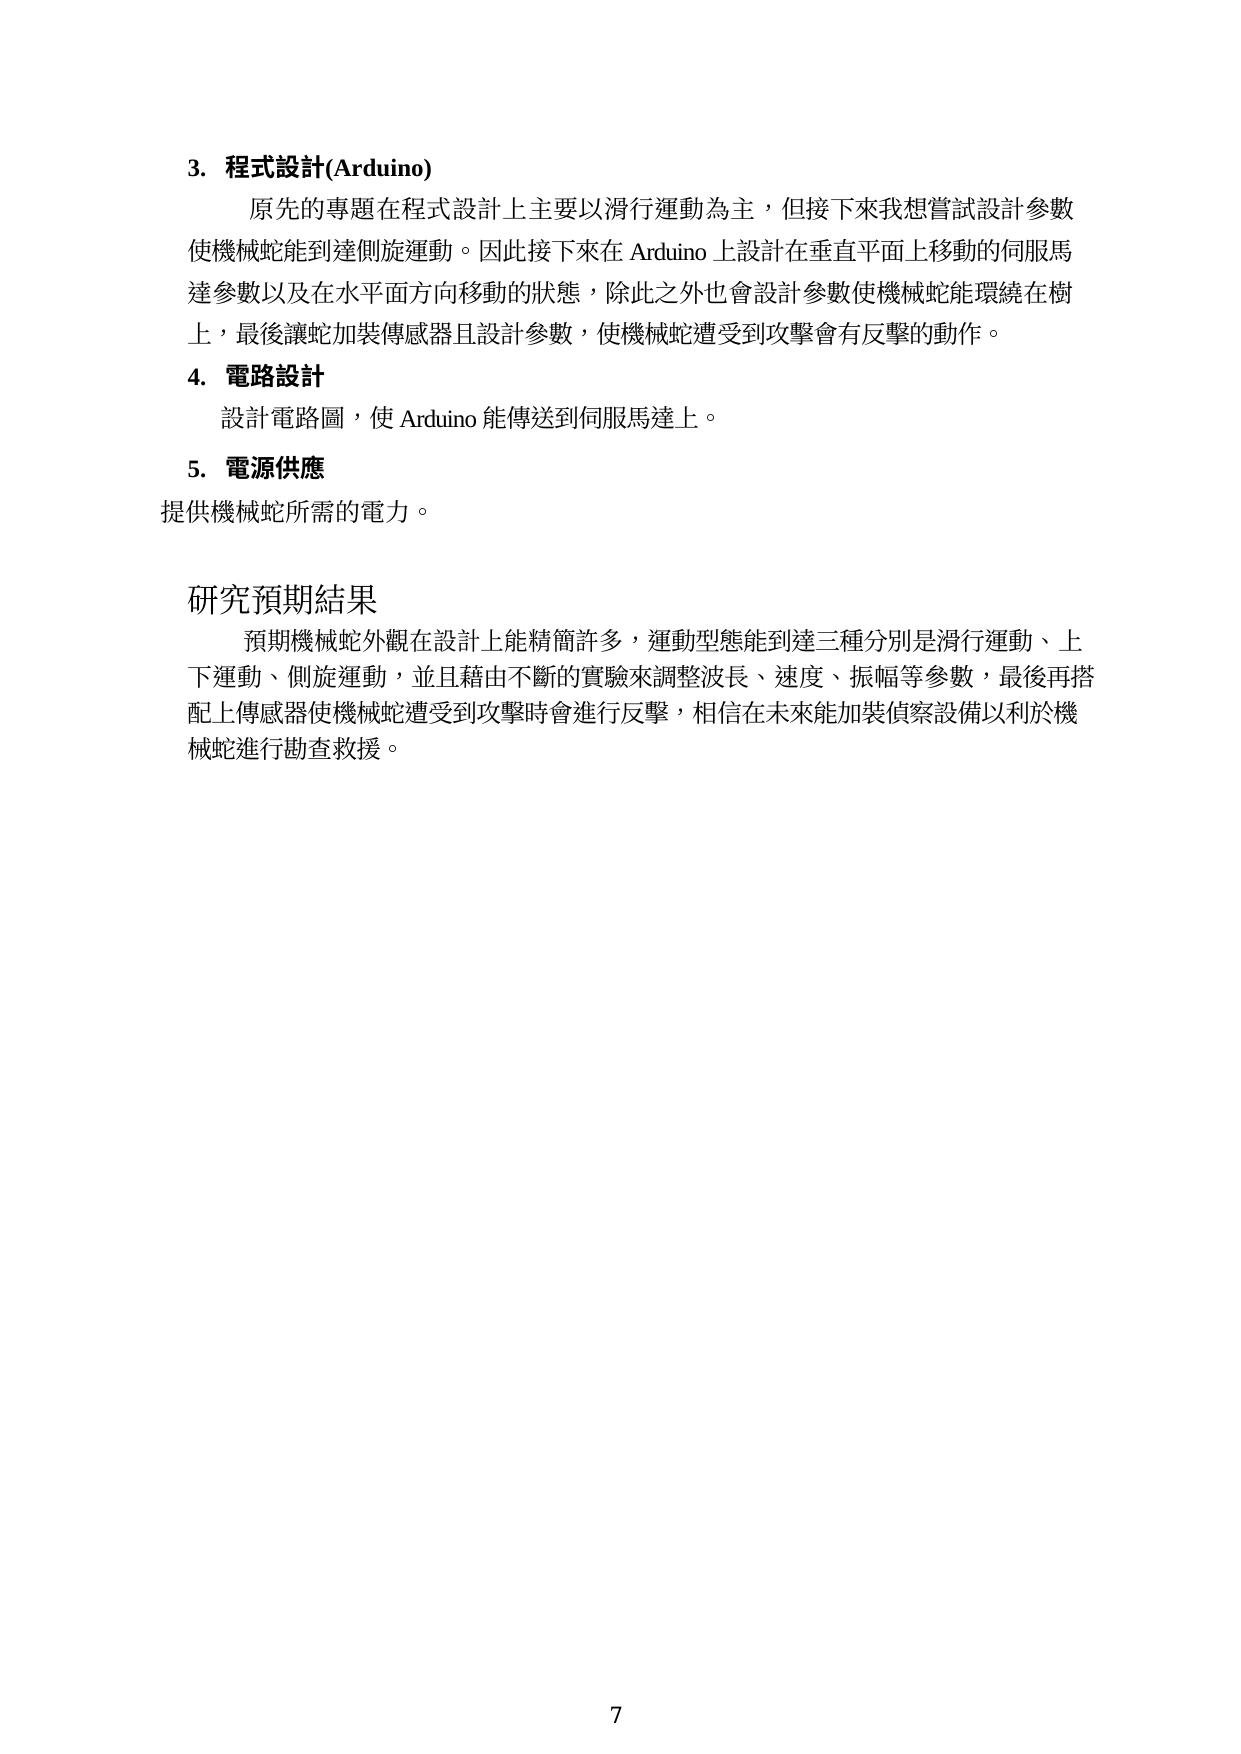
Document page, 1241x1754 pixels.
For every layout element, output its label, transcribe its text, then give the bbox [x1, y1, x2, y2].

text 提供機械蛇所需的電力。 [69, 492, 1201, 528]
text 原先的專題在程式設計上主要以滑行運動為主，但接下來我想嘗試設計參數使機械蛇能到達側旋運動。因此接下來在Arduino上設計在垂直平面上移動的伺服馬達參數以及在水平面方向移動的狀態，除此之外也會設計參數使機械蛇能環繞在樹上，最後讓蛇加裝傳感器且設計參數，使機械蛇遭受到攻擊會有反擊的動作。 [187, 190, 1074, 351]
list 電路設計 [187, 357, 1201, 393]
list 電源供應 [187, 448, 1201, 484]
subtitle 研究預期結果 [187, 574, 1201, 622]
subtitle 預期機械蛇外觀在設計上能精簡許多，運動型態能到達三種分別是滑行運動、上下運動、側旋運動，並且藉由不斷的實驗來調整波長、速度、振幅等參數，最後再搭配上傳感器使機械蛇遭受到攻擊時會進行反擊，相信在未來能加裝偵察設備以利於機械蛇進行勘查救援。 [187, 622, 1097, 766]
text 設計電路圖，使Arduino能傳送到伺服馬達上。 [187, 398, 1201, 434]
list 程式設計(Arduino) [187, 148, 1201, 184]
